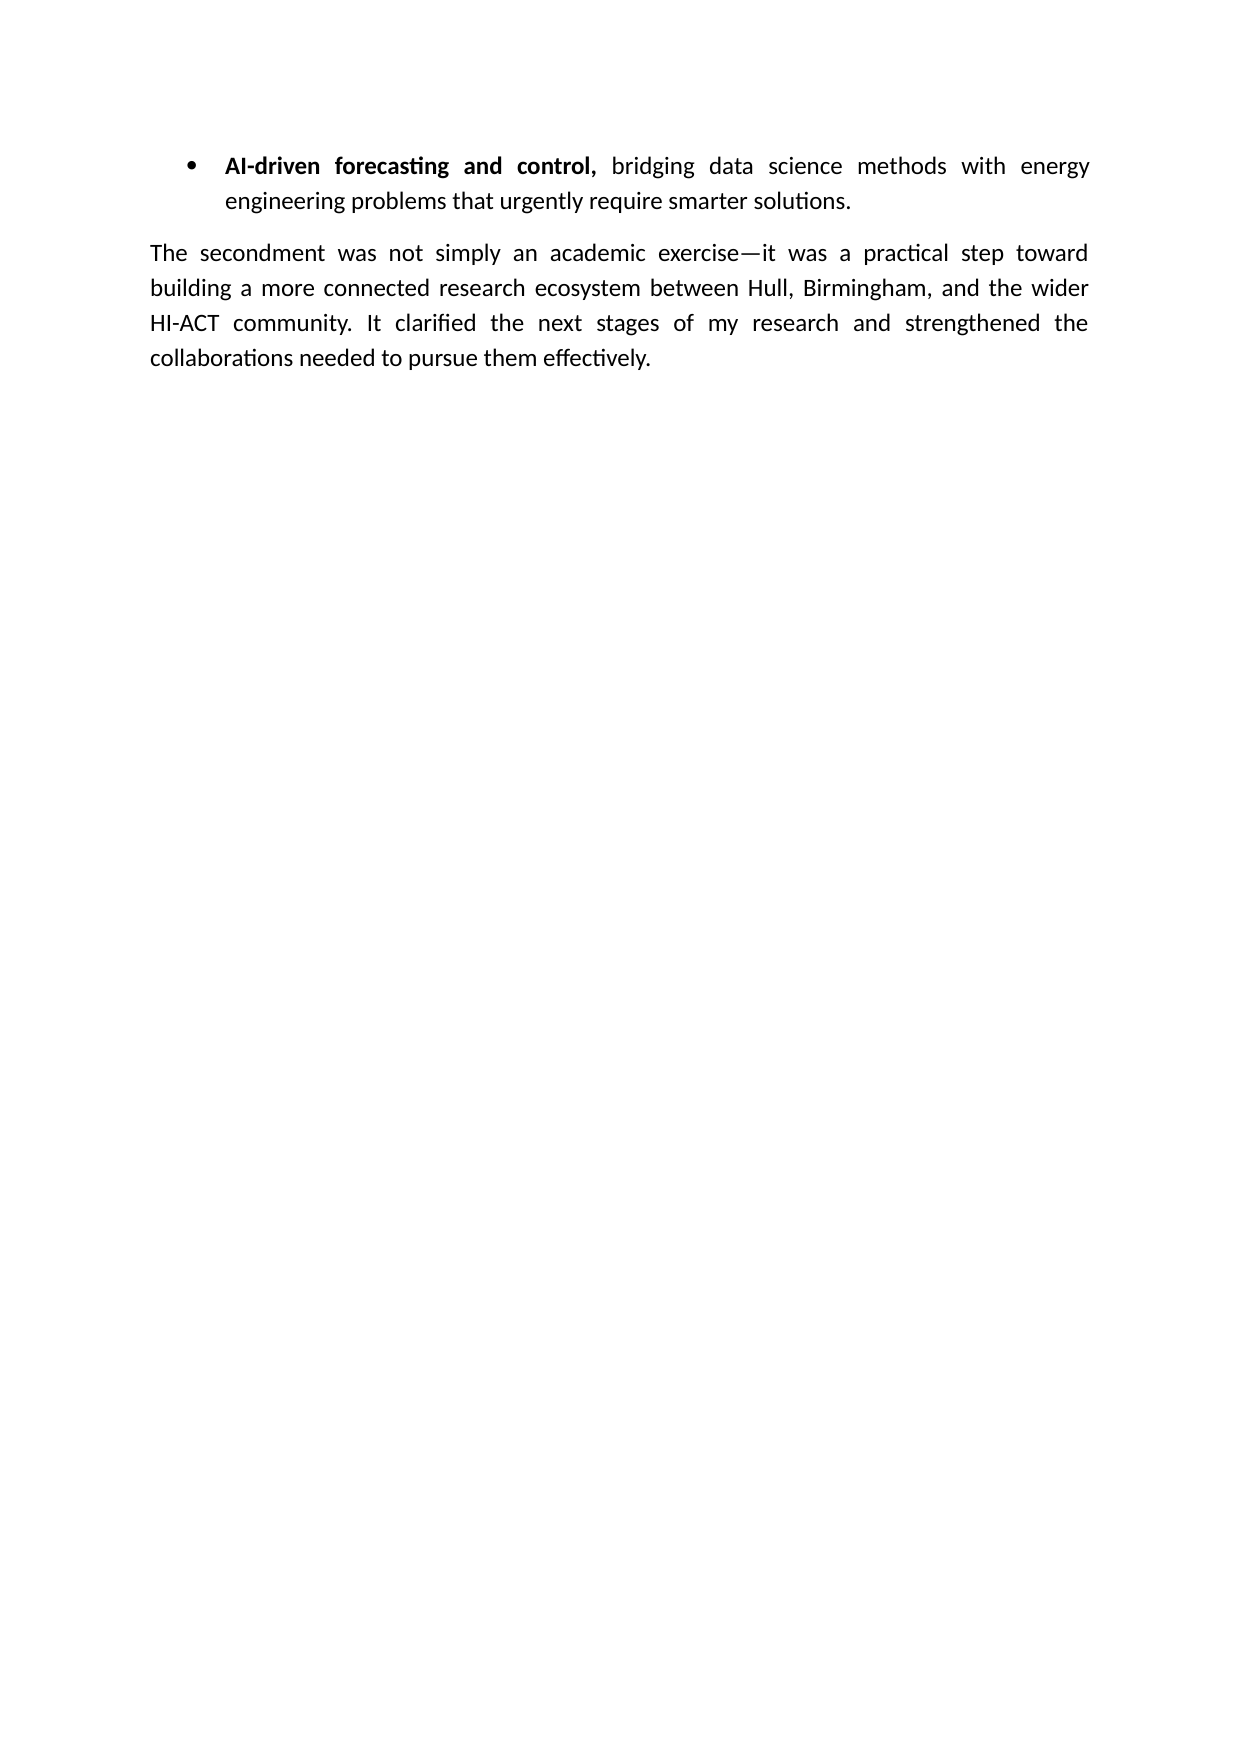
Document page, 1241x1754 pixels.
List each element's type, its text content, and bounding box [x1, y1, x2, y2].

text The secondment was not simply an academic exercise—it was a practical step toward building a more connected research ecosystem between Hull, Birmingham, and the wider HI-ACT community. It clarified the next stages of my research and strengthened the collaborations needed to pursue them effectively. [150, 237, 1090, 372]
list AI-driven forecasting and control, bridging data science methods with energy engineering problems that urgently require smarter solutions. [187, 150, 1090, 216]
